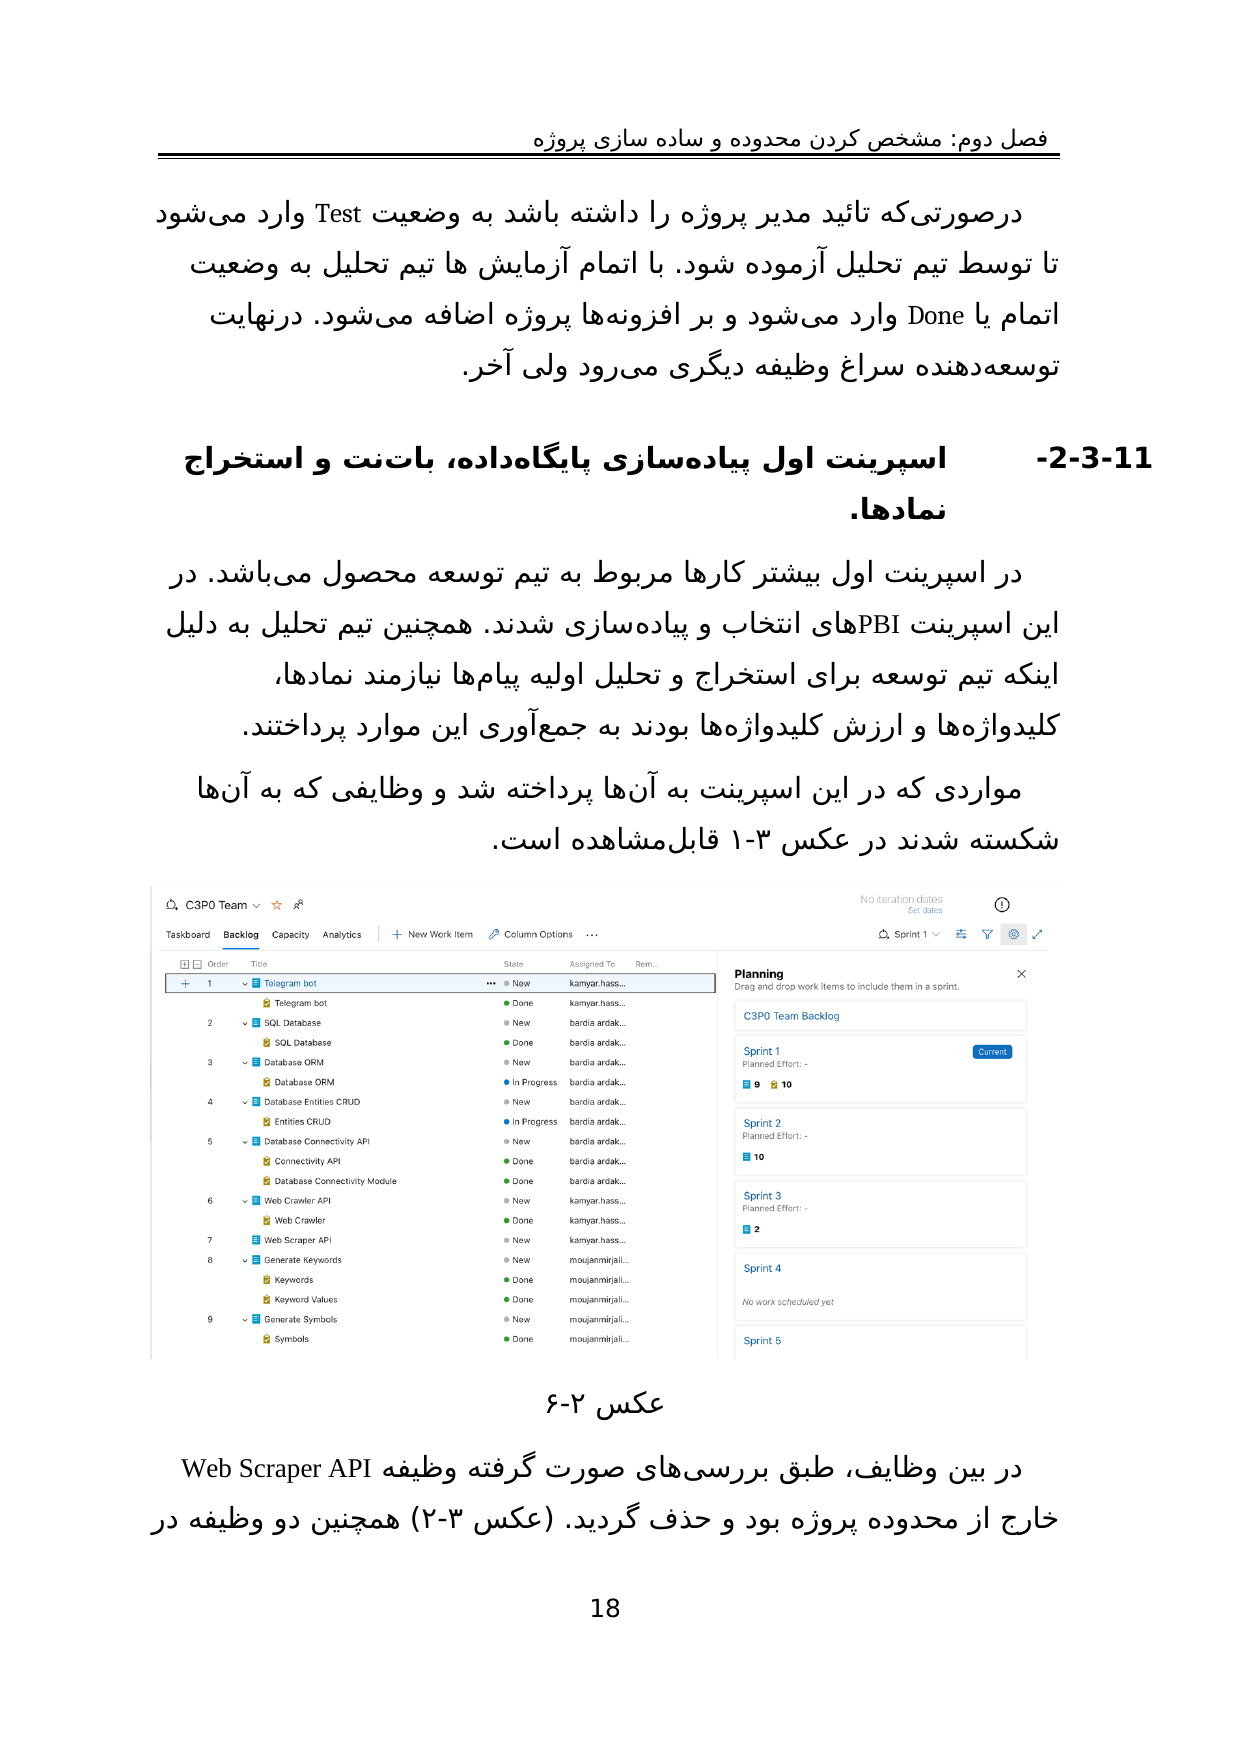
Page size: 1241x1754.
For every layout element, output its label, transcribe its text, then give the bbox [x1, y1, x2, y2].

subtitle اسپرینت اول پیاده‌سازی پایگاه‌داده، بات‌نت و استخراج نماد‌ها. [150, 441, 1036, 526]
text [150, 1450, 1060, 1535]
text در اسپرینت اول بیشتر کار‌ها مربوط به تیم توسعه محصول می‌باشد. در این اسپرینت PBI‌های انتخاب و پیاده‌سازی شدند. همچنین تیم تحلیل به دلیل اینکه تیم توسعه برای استخراج و تحلیل اولیه پیام‌ها نیازمند نماد‌ها، کلیدواژه‌ها و ارزش کلیدواژه‌ها بودند به جمع‌آوری این موارد پرداختند. [150, 555, 1060, 742]
text مواردی که در این اسپرینت به آن‌ها پرداخته شد و وظایفی که به آن‌ها شکسته شدند در عکس ۳-۱ قابل‌مشاهده است. [150, 772, 1060, 857]
picture [150, 886, 1060, 1359]
text درصورتی‌که تائید مدیر پروژه را داشته باشد به وضعیت Test وارد می‌شود تا توسط تیم تحلیل آزموده شود. با اتمام آزمایش ها تیم تحلیل به وضعیت اتمام یا Done وارد می‌شود و بر افزونه‌ها پروژه اضافه می‌شود. درنهایت توسعه‌دهنده سراغ وظیفه دیگری می‌رود ولی آخر. [150, 196, 1060, 382]
text عکس ۲-۶ [150, 1387, 1060, 1421]
